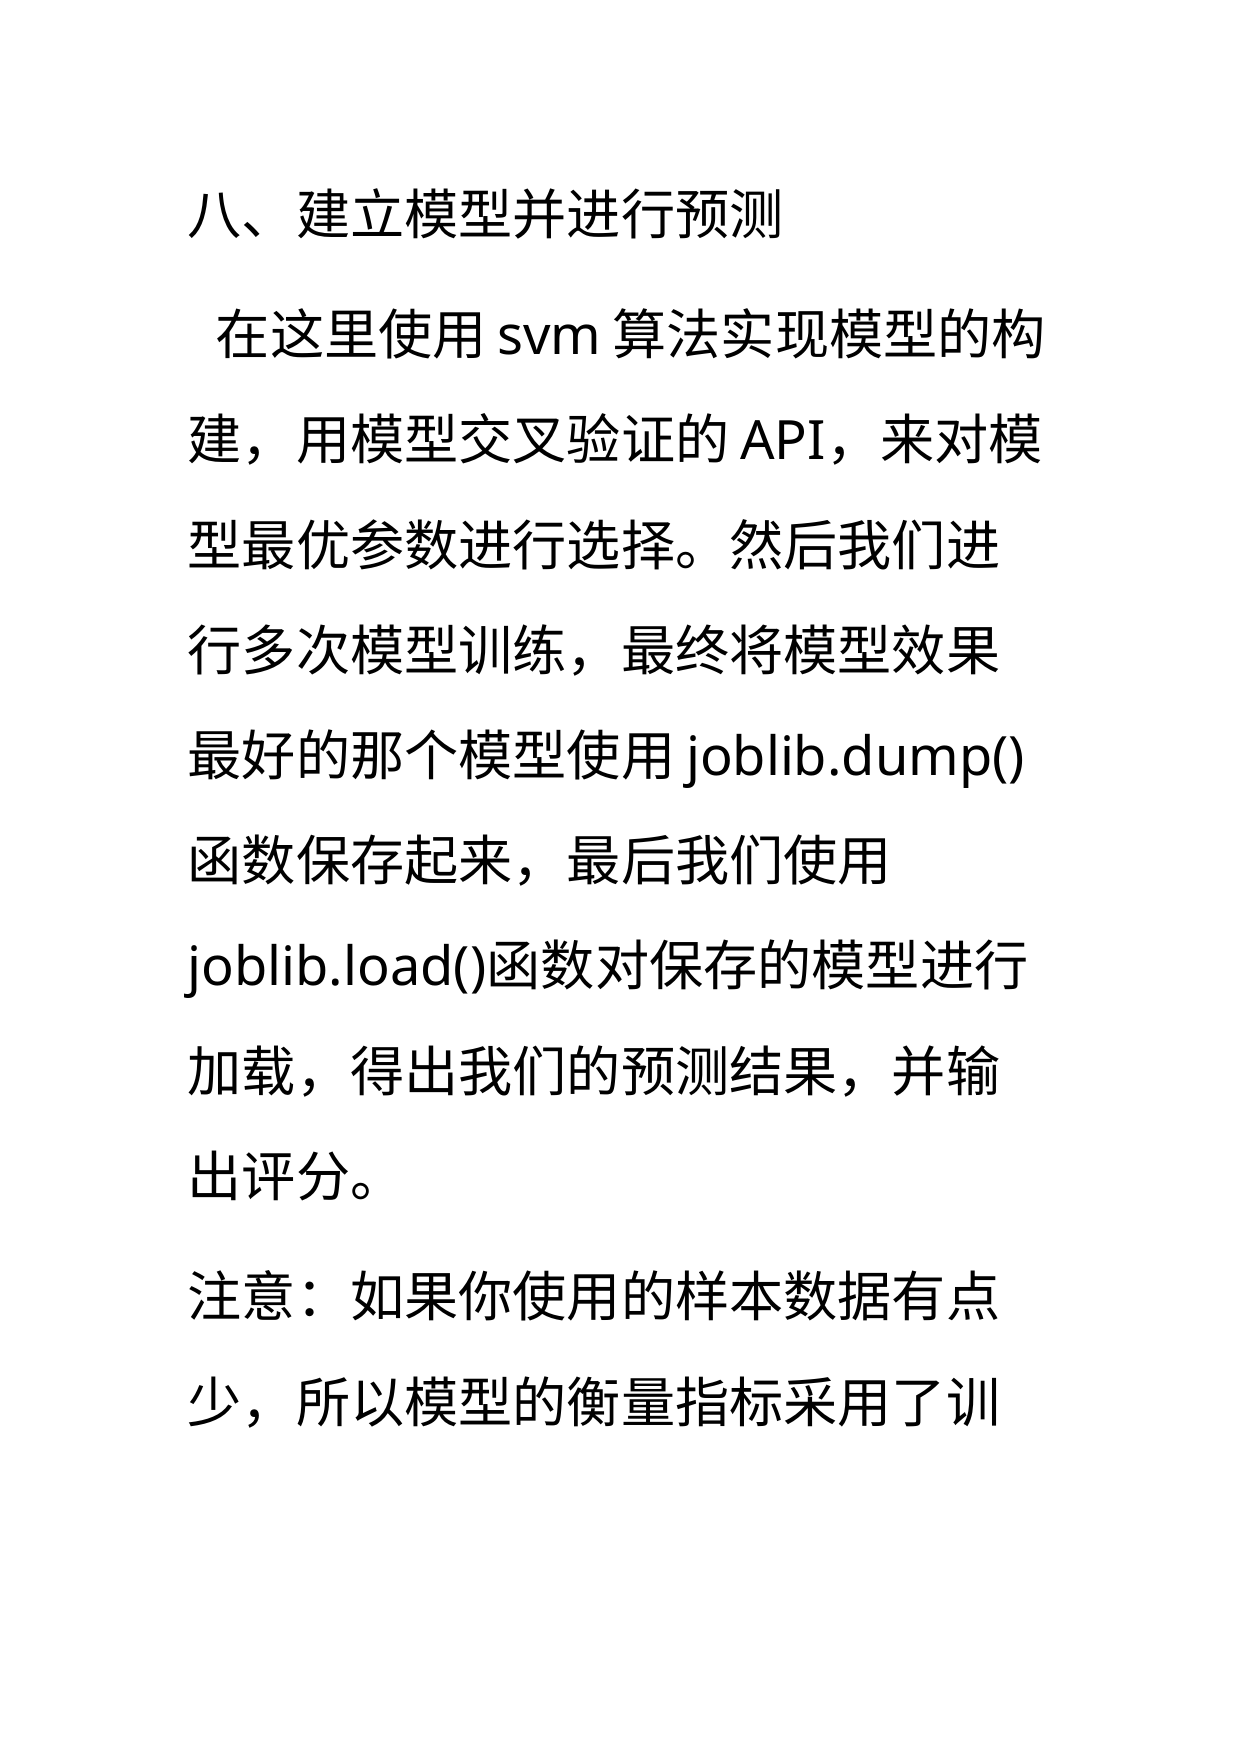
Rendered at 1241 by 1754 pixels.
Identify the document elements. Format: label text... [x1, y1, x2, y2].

text 八、建立模型并进行预测 [187, 162, 1053, 259]
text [187, 1244, 1053, 1447]
text 在这里使用svm算法实现模型的构建，用模型交叉验证的API，来对模型最优参数进行选择。然后我们进行多次模型训练，最终将模型效果最好的那个模型使用joblib.dump()函数保存起来，最后我们使用joblib.load()函数对保存的模型进行加载，得出我们的预测结果，并输出评分。 [187, 282, 1053, 1222]
